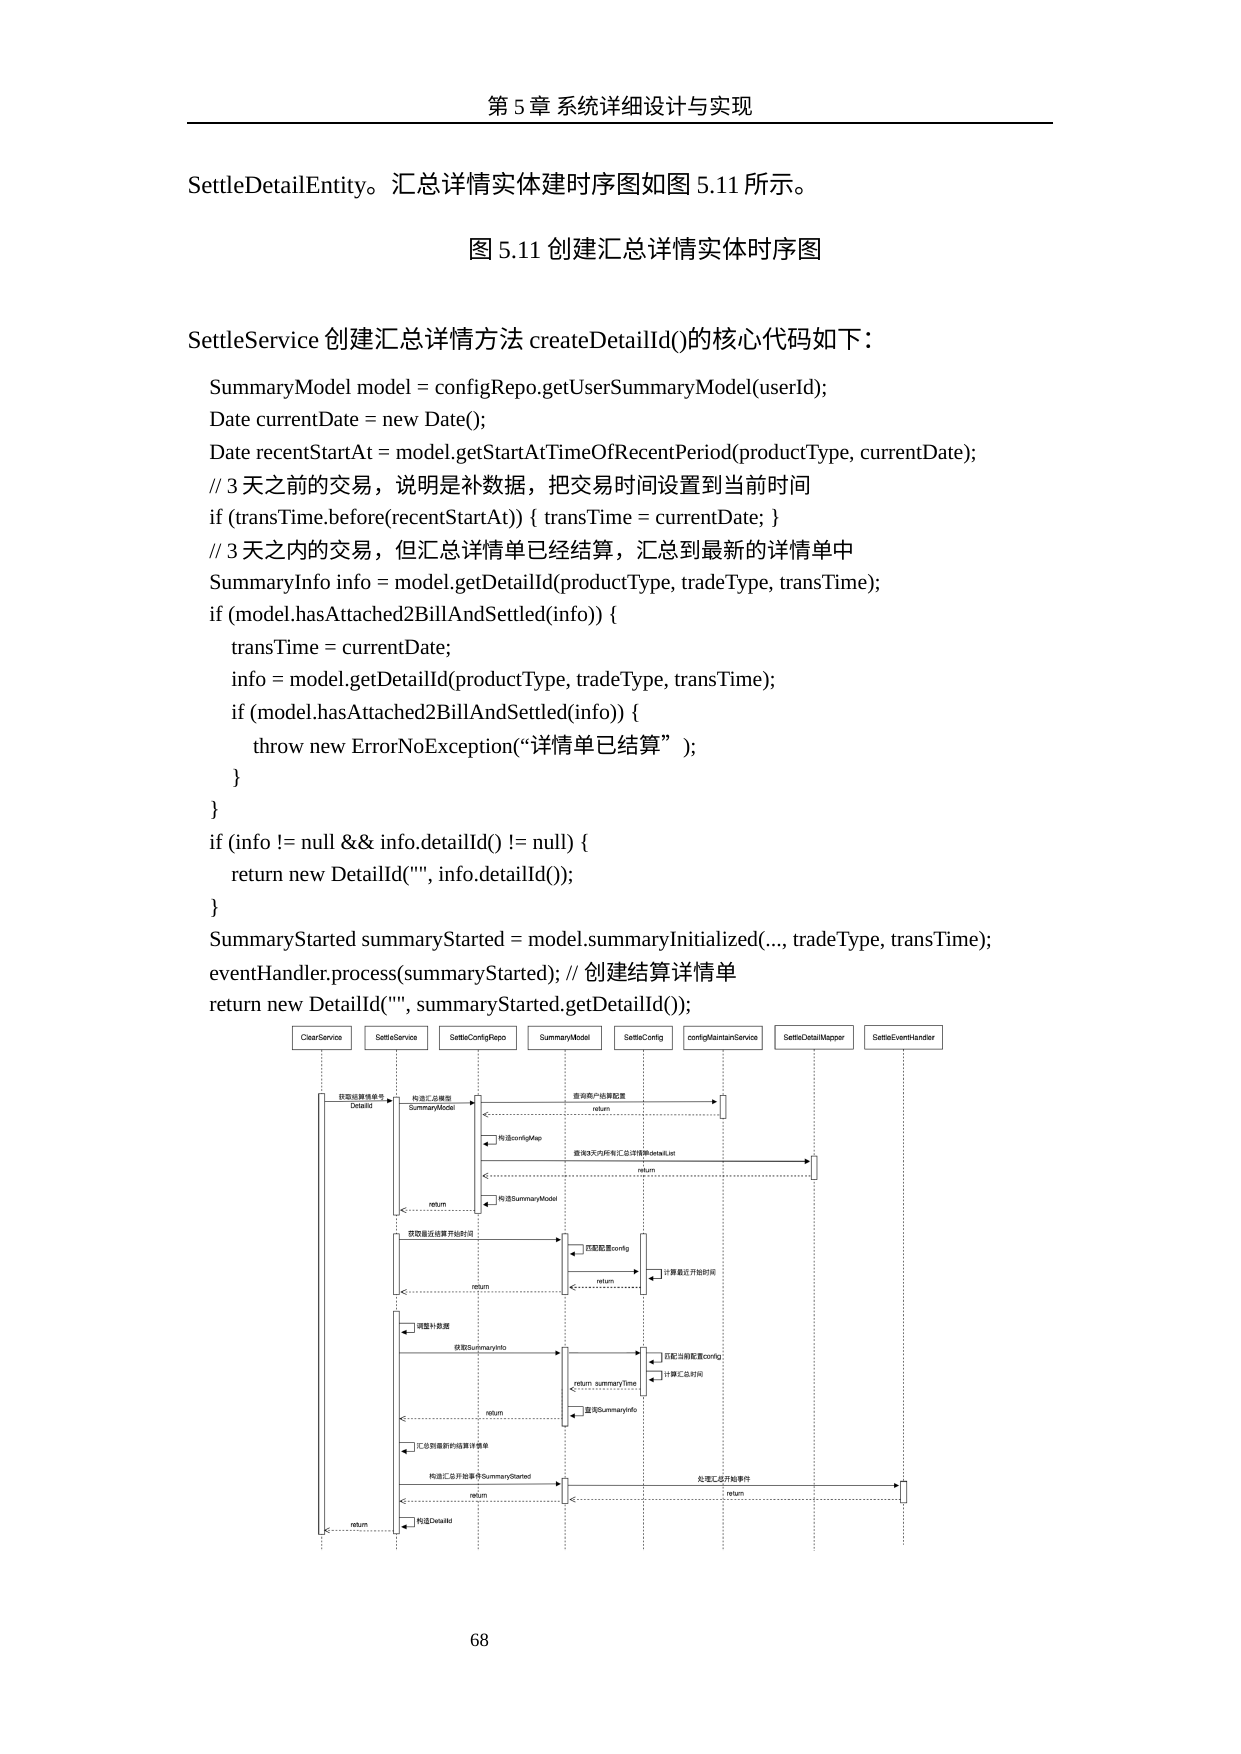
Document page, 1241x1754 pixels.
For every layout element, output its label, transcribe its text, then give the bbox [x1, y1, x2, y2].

picture [290, 1023, 947, 1551]
text 图5.11 创建汇总详情实体时序图 [187, 215, 1053, 280]
list SettleService创建汇总详情方法createDetailId()的核心代码如下： SummaryModel model = configRepo.getUserSummaryModel(userId); Date currentDate = new Date(); Date recentStartAt = model.getStartAtTimeOfRecentPeriod(productType, currentDate); // 3天之前的交易，说明是补数据，把交易时间设置到当前时间 if (transTime.before(recentStartAt)) { transTime = currentDate; } // 3天之内的交易，但汇总详情单已经结算，汇总到最新的详情单中 SummaryInfo info = model.getDetailId(productType, tradeType, transTime); if (model.hasAttached2BillAndSettled(info)) { transTime = currentDate; info = model.getDetailId(productType, tradeType, transTime); if (model.hasAttached2BillAndSettled(info)) { throw new ErrorNoException(“详情单已结算”); } } if (info != null && info.detailId() != null) { return new DetailId("", info.detailId()); } SummaryStarted summaryStarted = model.summaryInitialized(..., tradeType, transTime); eventHandler.process(summaryStarted); // 创建结算详情单 return new DetailId("", summaryStarted.getDetailId()); [187, 305, 1053, 1020]
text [187, 150, 1053, 215]
